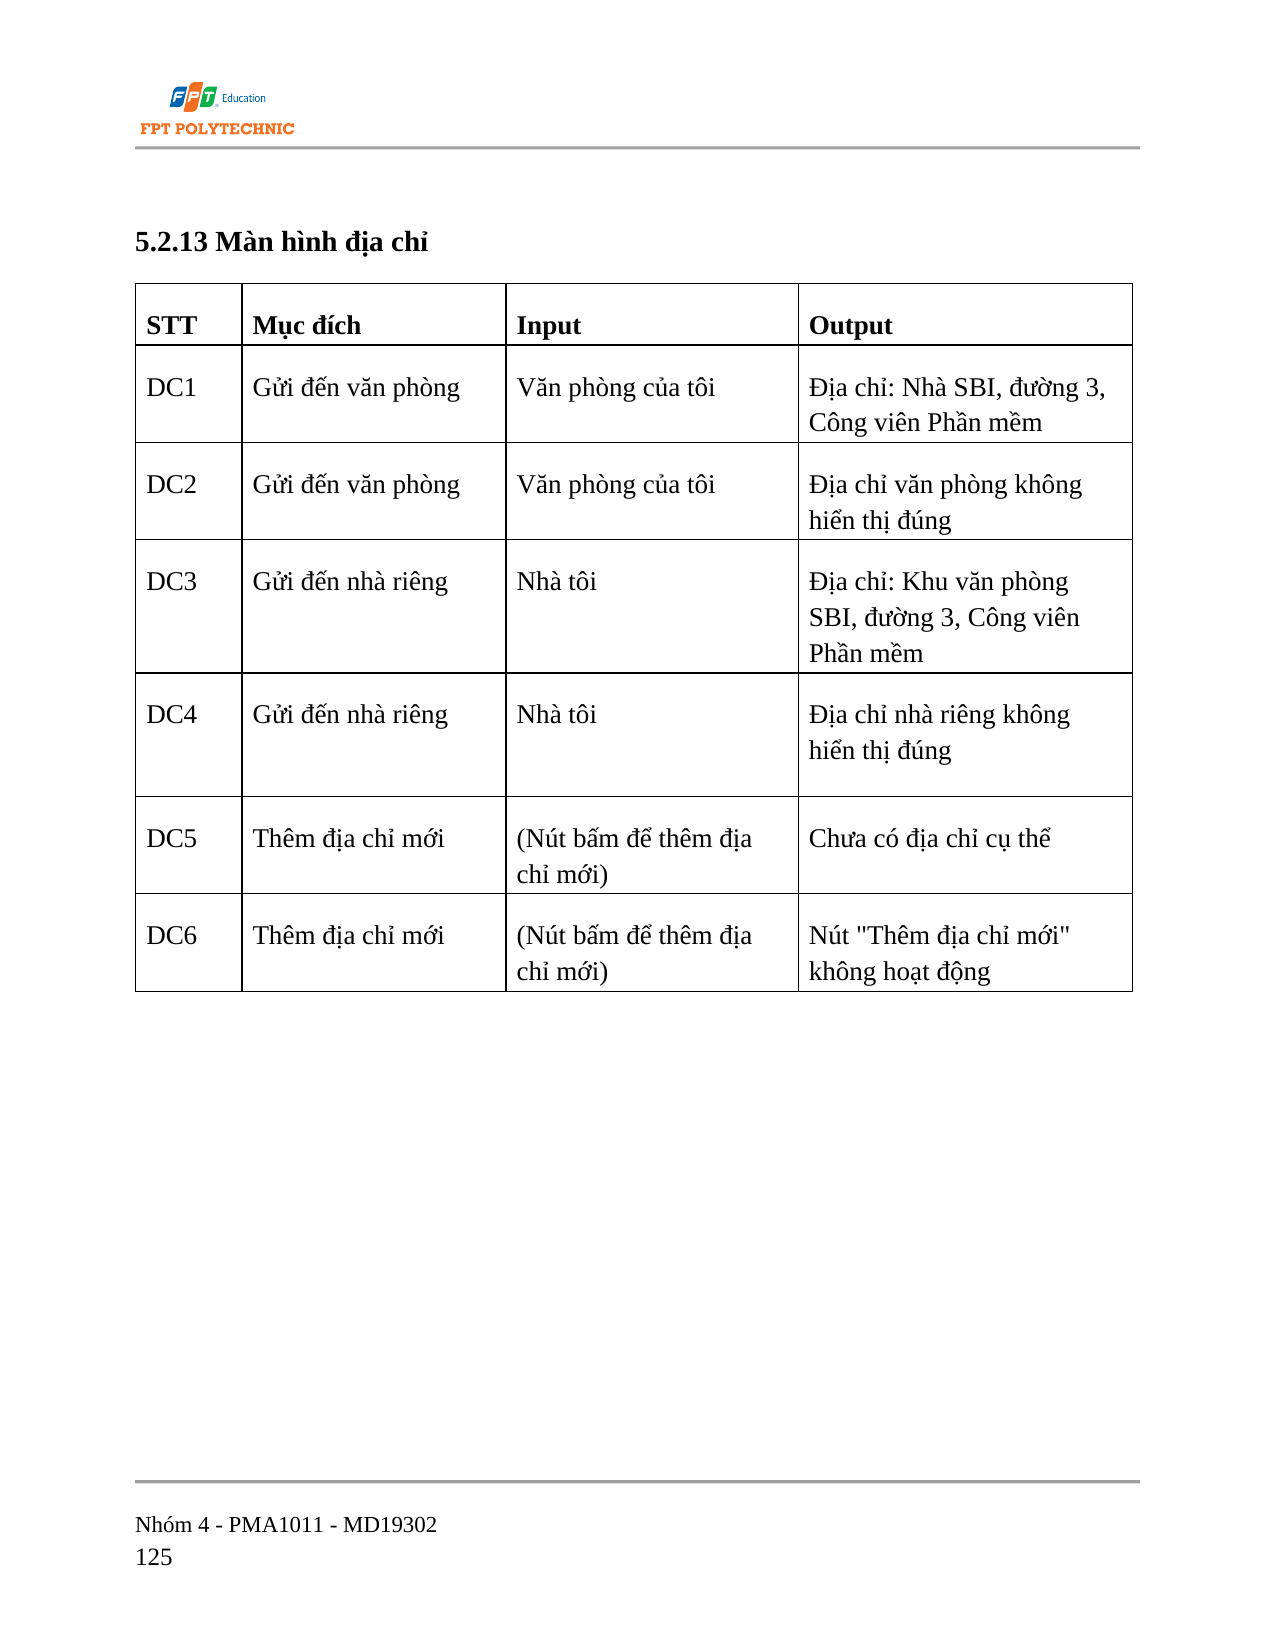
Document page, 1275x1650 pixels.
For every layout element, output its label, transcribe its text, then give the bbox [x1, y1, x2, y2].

picture [135, 75, 299, 147]
text 5.2.13 Màn hình địa chỉ [135, 224, 1140, 258]
